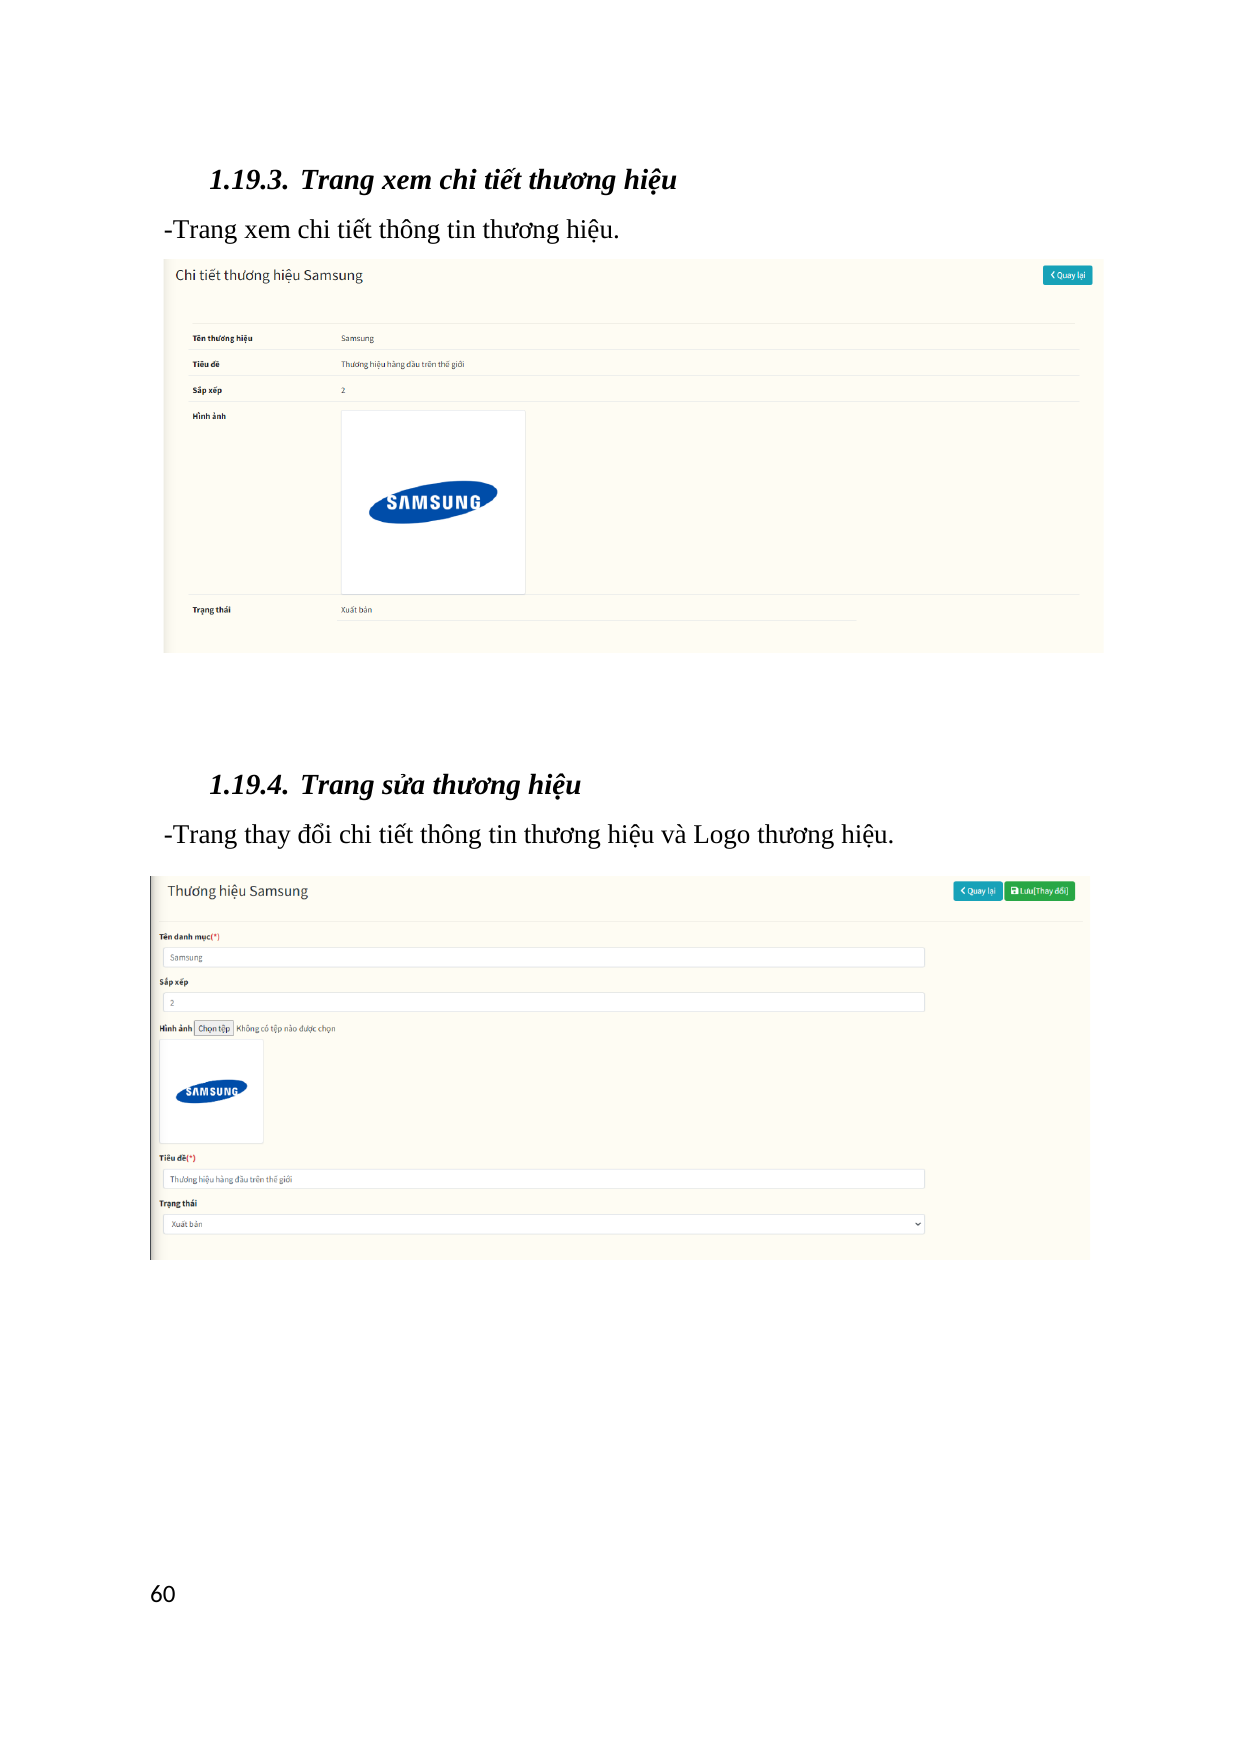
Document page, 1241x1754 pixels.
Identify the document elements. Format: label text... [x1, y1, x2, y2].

list -Trang xem chi tiết thông tin thương hiệu. [164, 213, 1090, 244]
picture [150, 876, 1091, 1260]
list Trang sửa thương hiệu [194, 767, 1090, 801]
picture [163, 259, 1104, 653]
list -Trang thay đổi chi tiết thông tin thương hiệu và Logo thương hiệu. [164, 818, 1090, 849]
list Trang xem chi tiết thương hiệu [194, 162, 1090, 196]
